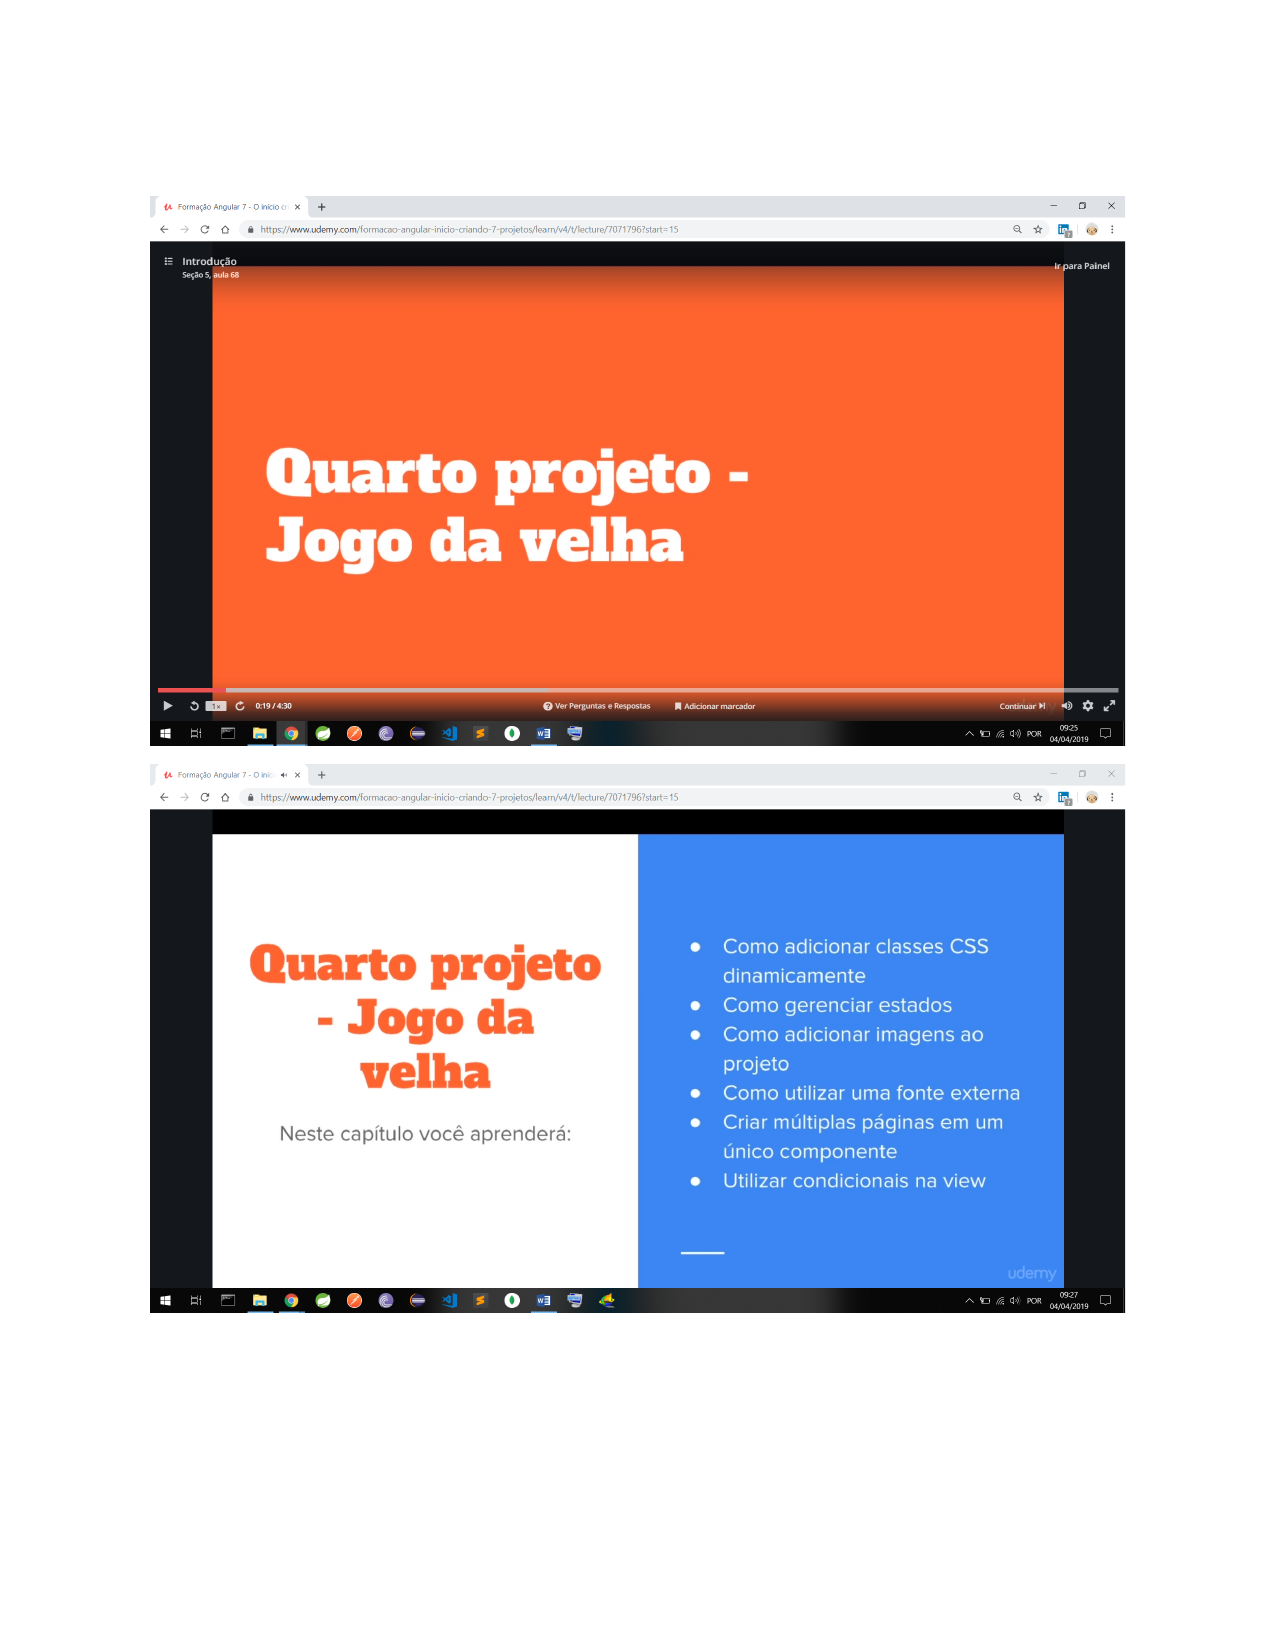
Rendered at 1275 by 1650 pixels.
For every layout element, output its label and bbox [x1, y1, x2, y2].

picture [150, 196, 1125, 746]
picture [150, 764, 1125, 1313]
